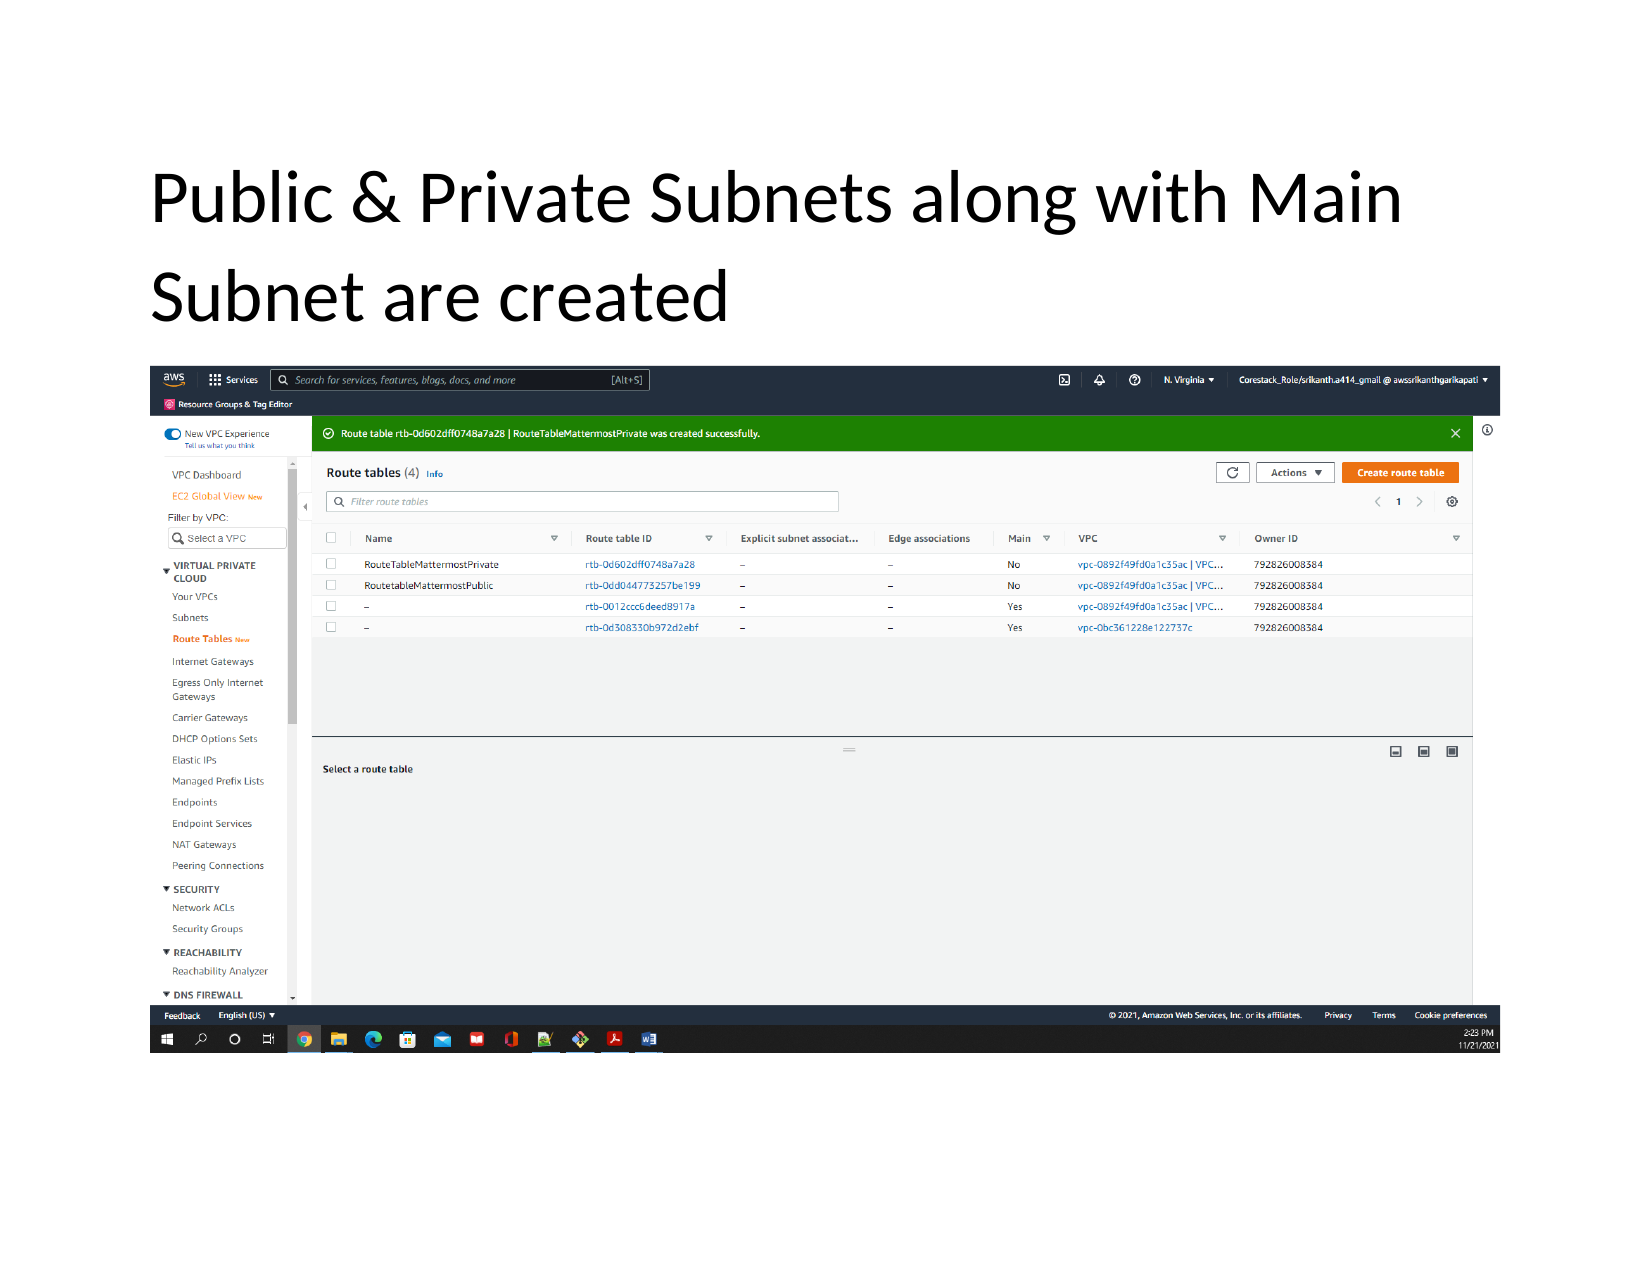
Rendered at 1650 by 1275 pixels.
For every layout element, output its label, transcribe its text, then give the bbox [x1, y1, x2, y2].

picture [150, 364, 1500, 1053]
text Public & Private Subnets along with Main Subnet are created [150, 150, 1500, 340]
